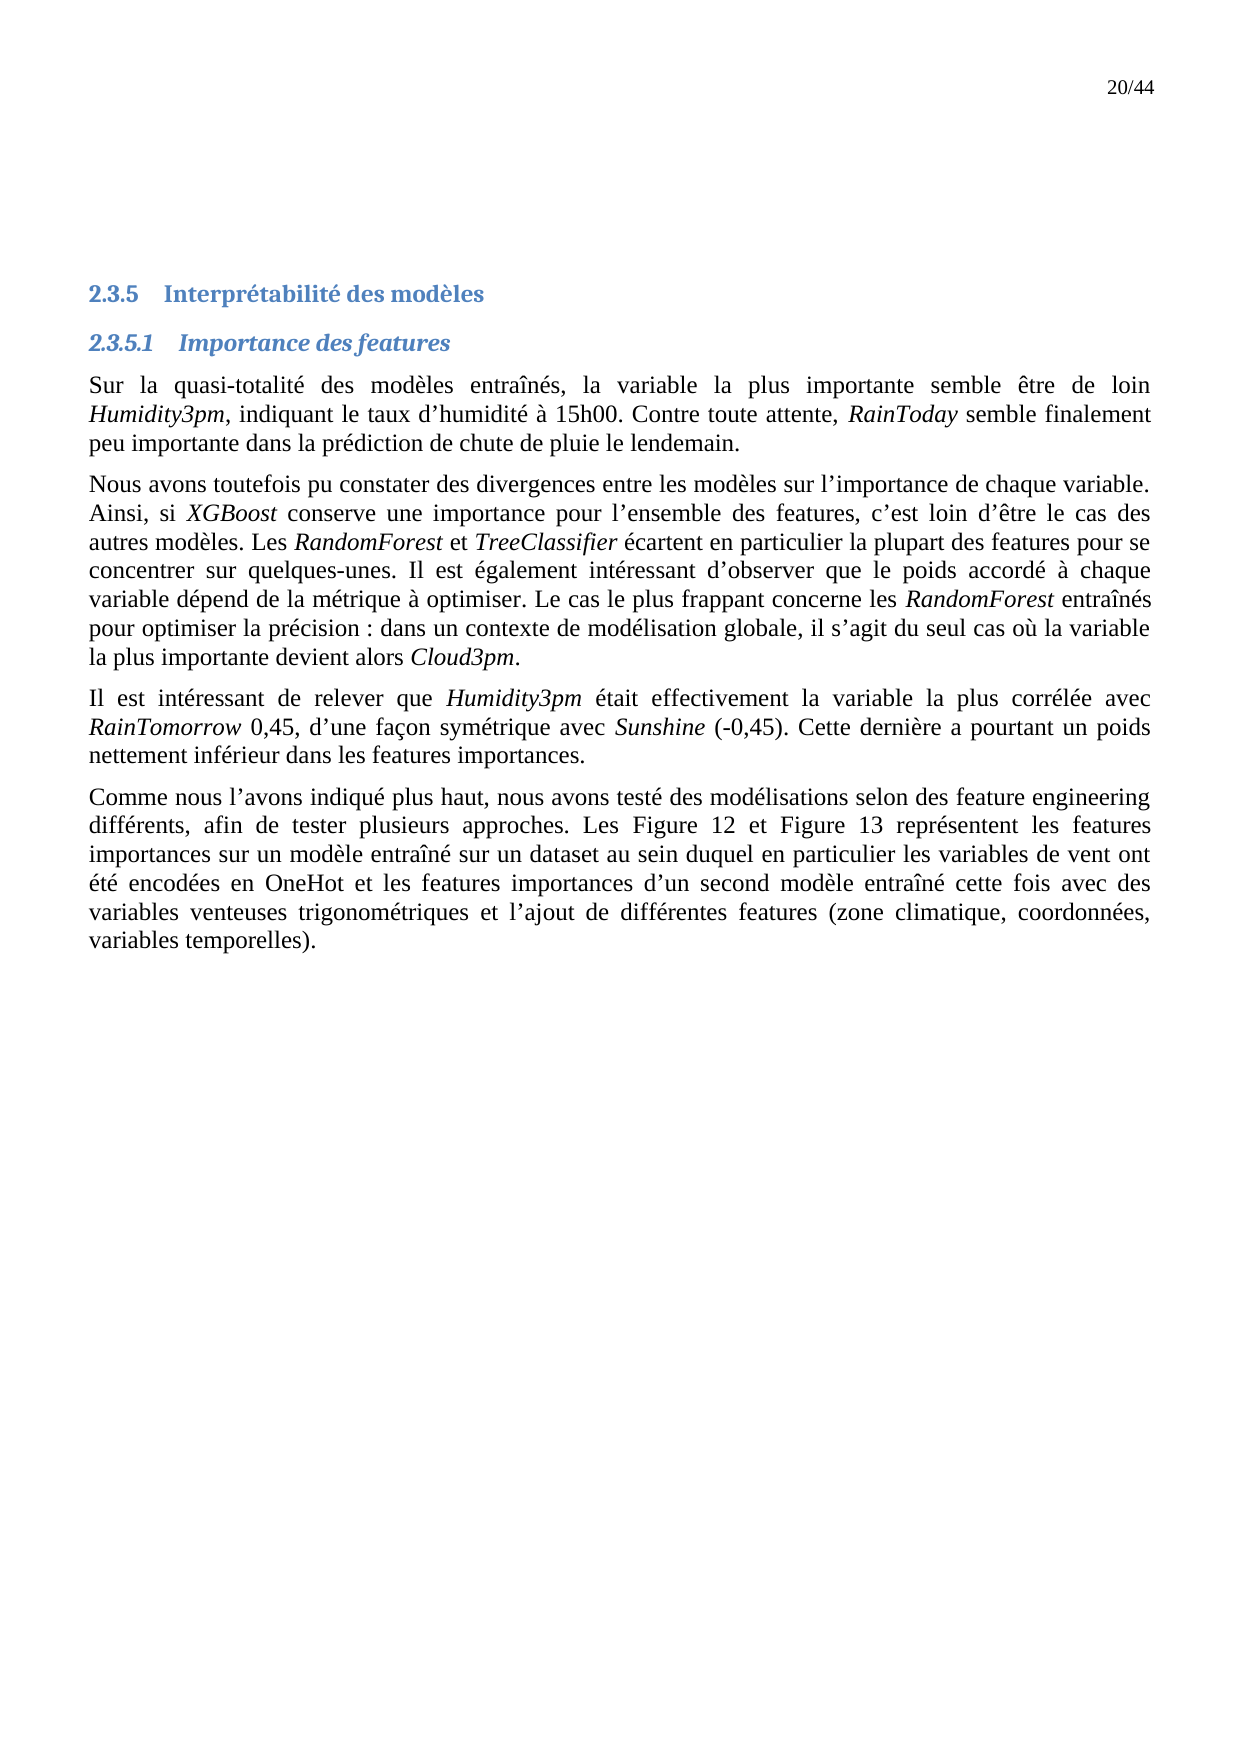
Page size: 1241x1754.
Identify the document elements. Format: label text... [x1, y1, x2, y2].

subtitle Importance des features [89, 329, 1152, 358]
text Nous avons toutefois pu constater des divergences entre les modèles sur l’importance de chaque variable. Ainsi, si XGBoost conserve une importance pour l’ensemble des features, c’est loin d’être le cas des autres modèles. Les RandomForest et TreeClassifier écartent en particulier la plupart des features pour se concentrer sur quelques-unes. Il est également intéressant d’observer que le poids accordé à chaque variable dépend de la métrique à optimiser. Le cas le plus frappant concerne les RandomForest entraînés pour optimiser la précision : dans un contexte de modélisation globale, il s’agit du seul cas où la variable la plus importante devient alors Cloud3pm. [89, 469, 1152, 671]
text Sur la quasi-totalité des modèles entraînés, la variable la plus importante semble être de loin Humidity3pm, indiquant le taux d’humidité à 15h00. Contre toute attente, RainToday semble finalement peu importante dans la prédiction de chute de pluie le lendemain. [89, 371, 1152, 457]
text Il est intéressant de relever que Humidity3pm était effectivement la variable la plus corrélée avec RainTomorrow 0,45, d’une façon symétrique avec Sunshine (-0,45). Cette dernière a pourtant un poids nettement inférieur dans les features importances. [89, 683, 1152, 769]
subtitle Interprétabilité des modèles [89, 280, 1152, 308]
text Comme nous l’avons indiqué plus haut, nous avons testé des modélisations selon des feature engineering différents, afin de tester plusieurs approches. Les Figure 12 et Figure 13 représentent les features importances sur un modèle entraîné sur un dataset au sein duquel en particulier les variables de vent ont été encodées en OneHot et les features importances d’un second modèle entraîné cette fois avec des variables venteuses trigonométriques et l’ajout de différentes features (zone climatique, coordonnées, variables temporelles). [89, 782, 1152, 954]
